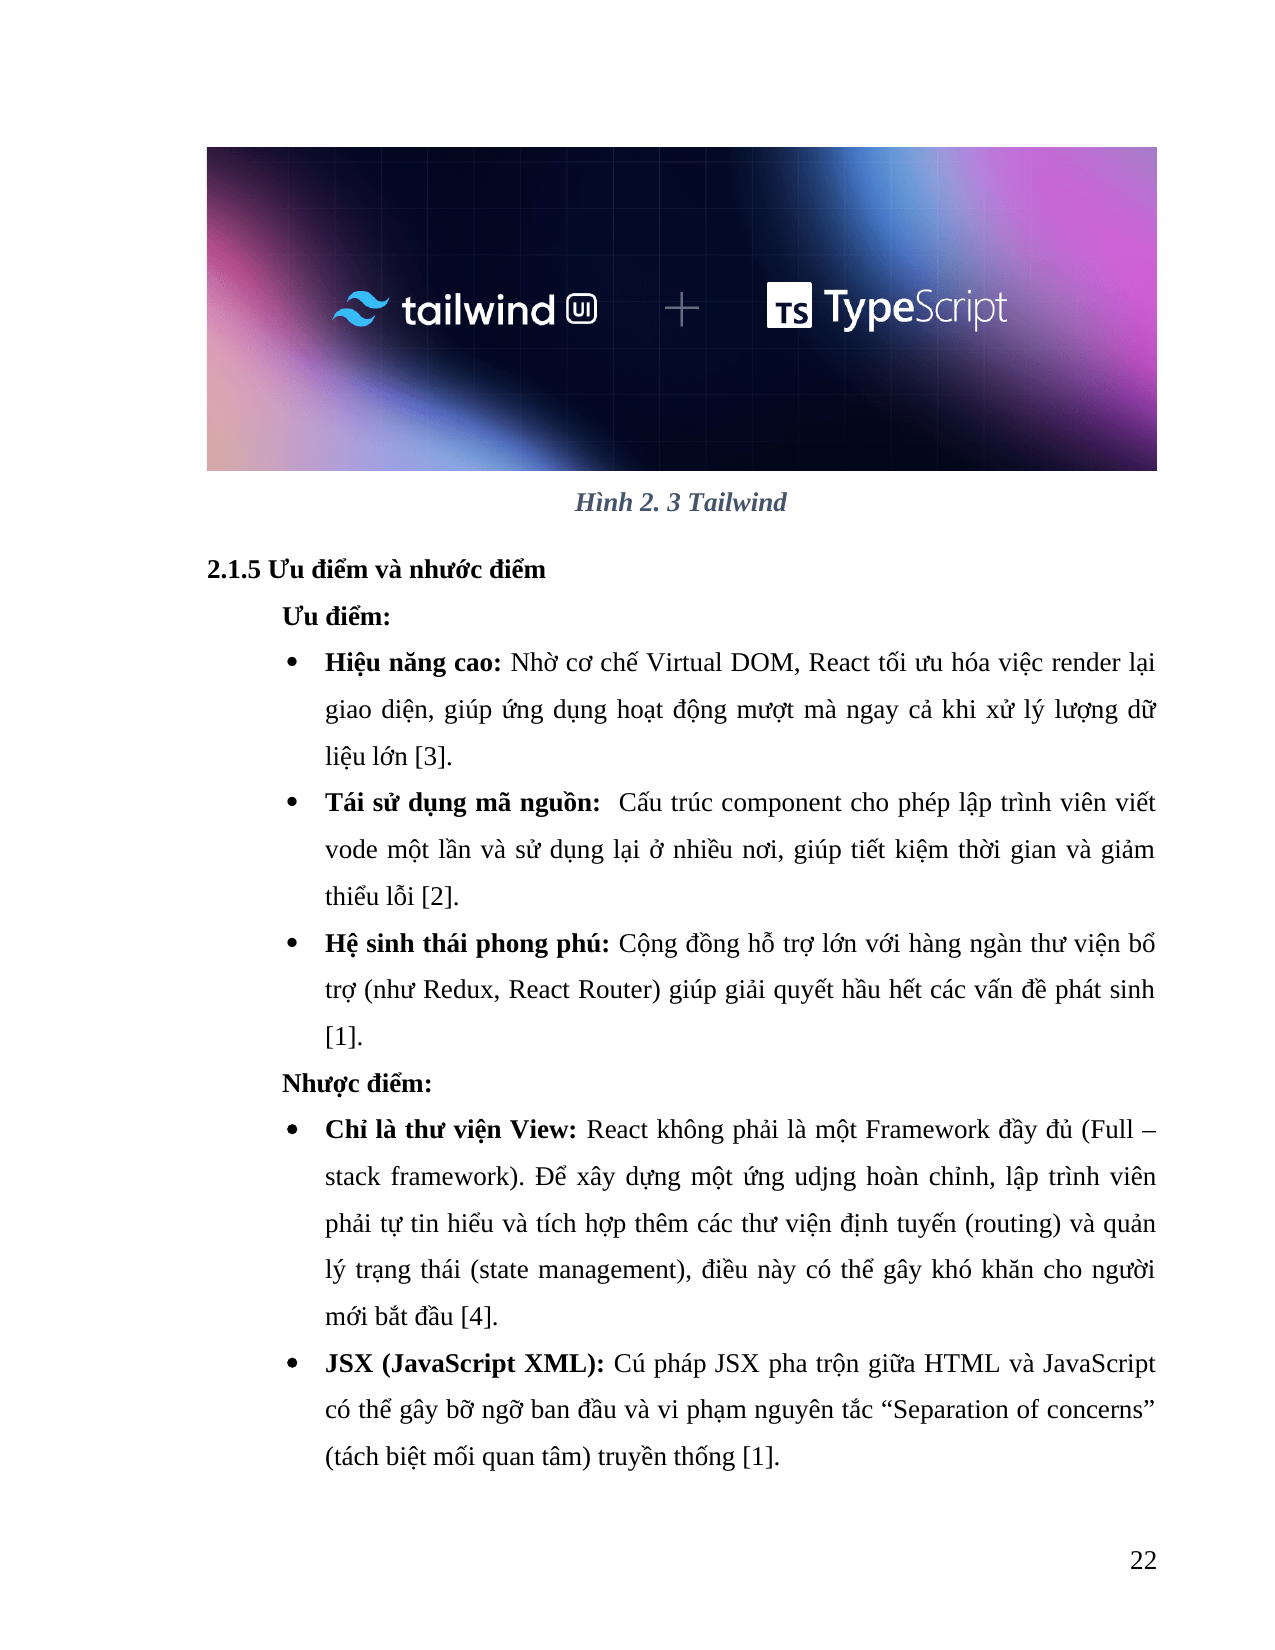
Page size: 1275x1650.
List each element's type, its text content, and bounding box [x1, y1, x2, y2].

list Tái sử dụng mã nguồn: Cấu trúc component cho phép lập trình viên viết vode một lần và sử dụng lại ở nhiều nơi, giúp tiết kiệm thời gian và giảm thiểu lỗi [2]. [287, 787, 1157, 911]
text Nhược điểm: [282, 1067, 1157, 1098]
text 2.1.5 Ưu điểm và nhước điểm [207, 553, 1157, 584]
list JSX (JavaScript XML): Cú pháp JSX pha trộn giữa HTML và JavaScript có thể gây bỡ ngỡ ban đầu và vi phạm nguyên tắc “Separation of concerns” (tách biệt mối quan tâm) truyền thống [1]. [287, 1347, 1157, 1471]
text Hình 2. 3 Tailwind [207, 486, 1157, 517]
list Chỉ là thư viện View: React không phải là một Framework đầy đủ (Full – stack framework). Để xây dựng một ứng udjng hoàn chỉnh, lập trình viên phải tự tin hiểu và tích hợp thêm các thư viện định tuyến (routing) và quản lý trạng thái (state management), điều này có thể gây khó khăn cho người mới bắt đầu [4]. [287, 1113, 1157, 1331]
picture [206, 147, 1157, 471]
list Hiệu năng cao: Nhờ cơ chế Virtual DOM, React tối ưu hóa việc render lại giao diện, giúp ứng dụng hoạt động mượt mà ngay cả khi xử lý lượng dữ liệu lớn [3]. [287, 646, 1157, 771]
text Ưu điểm: [207, 600, 1157, 631]
list Hệ sinh thái phong phú: Cộng đồng hỗ trợ lớn với hàng ngàn thư viện bổ trợ (như Redux, React Router) giúp giải quyết hầu hết các vấn đề phát sinh [1]. [287, 927, 1157, 1051]
